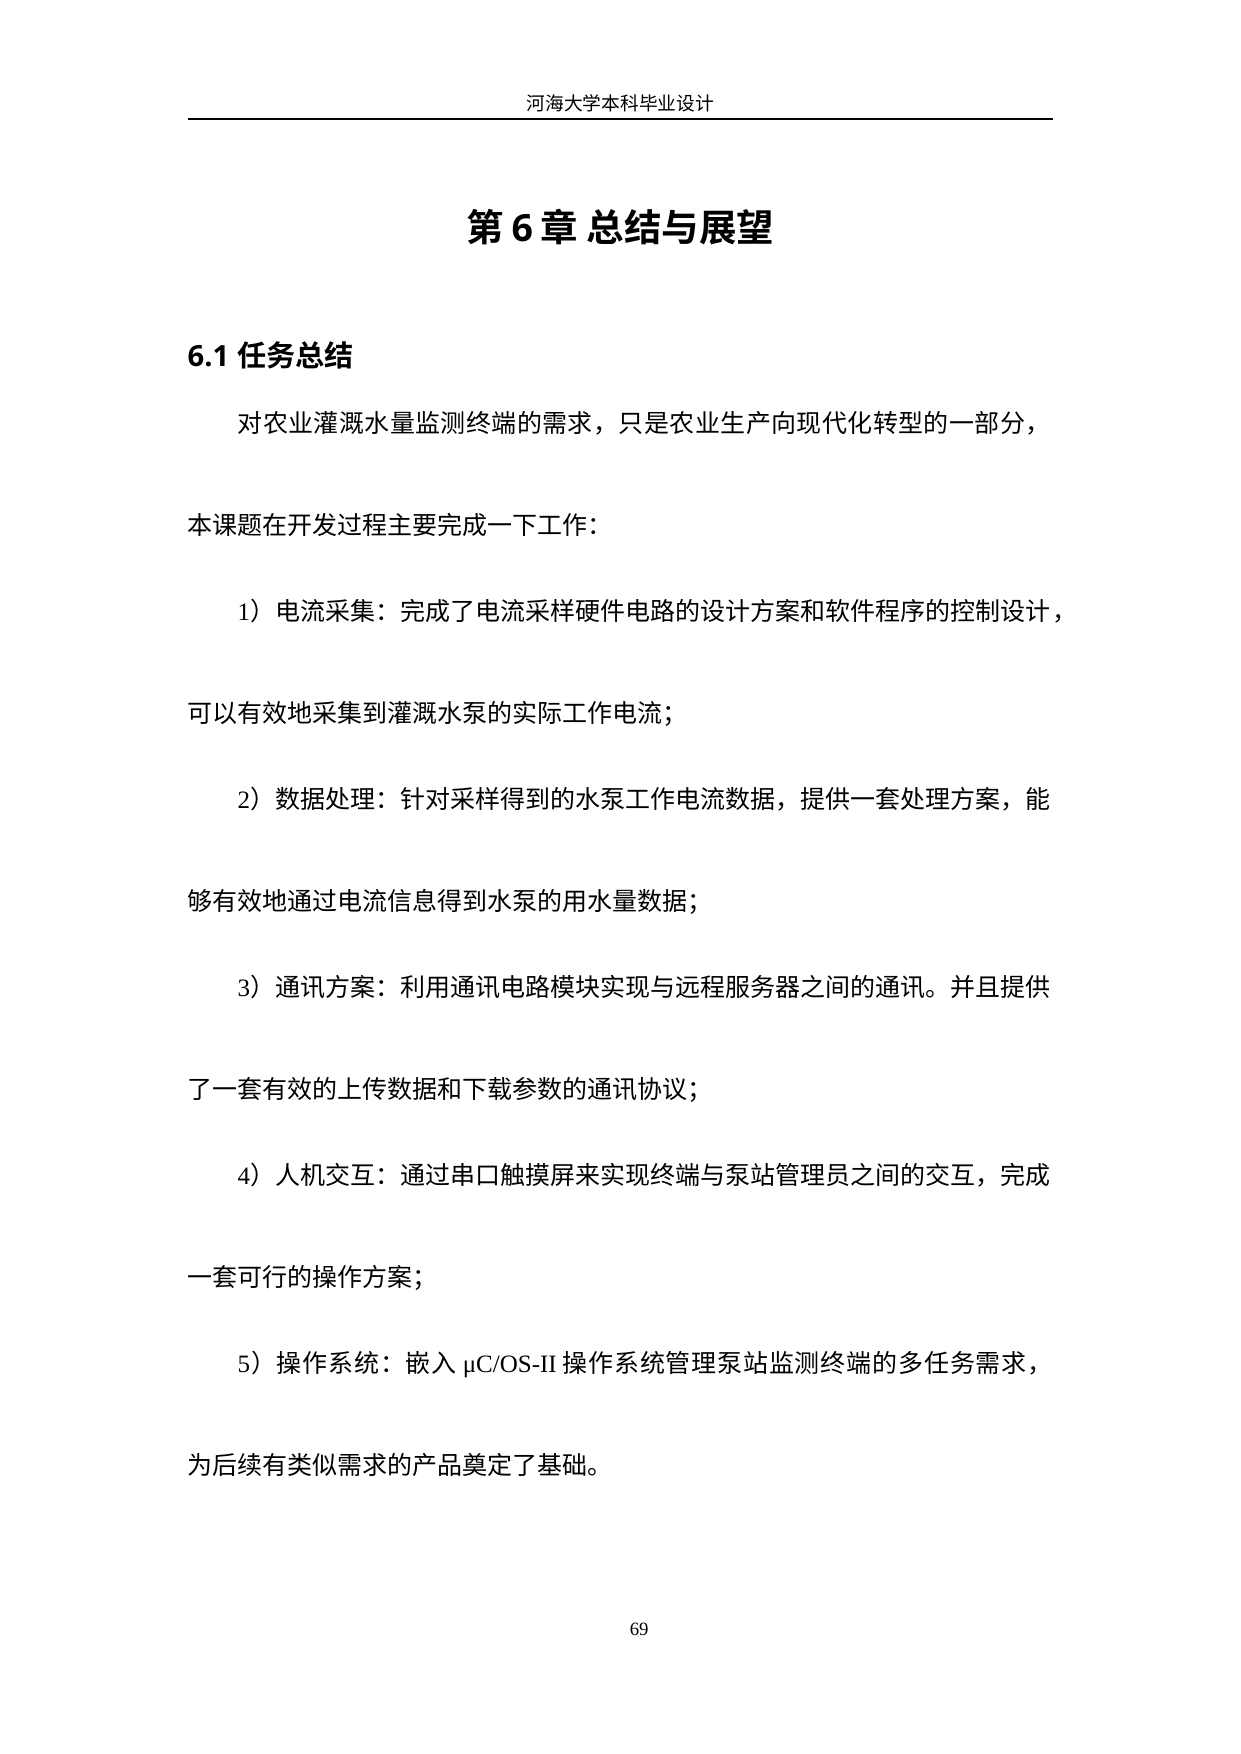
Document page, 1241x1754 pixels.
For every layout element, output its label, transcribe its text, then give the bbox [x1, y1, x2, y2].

text 对农业灌溉水量监测终端的需求，只是农业生产向现代化转型的一部分，本课题在开发过程主要完成一下工作： [187, 388, 1053, 558]
text 1）电流采集：完成了电流采样硬件电路的设计方案和软件程序的控制设计，可以有效地采集到灌溉水泵的实际工作电流； [187, 576, 1053, 746]
text 5）操作系统：嵌入μC/OS-II操作系统管理泵站监测终端的多任务需求，为后续有类似需求的产品奠定了基础。 [187, 1327, 1053, 1497]
text 3）通讯方案：利用通讯电路模块实现与远程服务器之间的通讯。并且提供了一套有效的上传数据和下载参数的通讯协议； [187, 952, 1053, 1121]
text 2）数据处理：针对采样得到的水泵工作电流数据，提供一套处理方案，能够有效地通过电流信息得到水泵的用水量数据； [187, 764, 1053, 933]
subtitle 第6章 总结与展望 [187, 191, 1053, 259]
text 4）人机交互：通过串口触摸屏来实现终端与泵站管理员之间的交互，完成一套可行的操作方案； [187, 1139, 1053, 1309]
subtitle 6.1 任务总结 [187, 320, 1053, 388]
